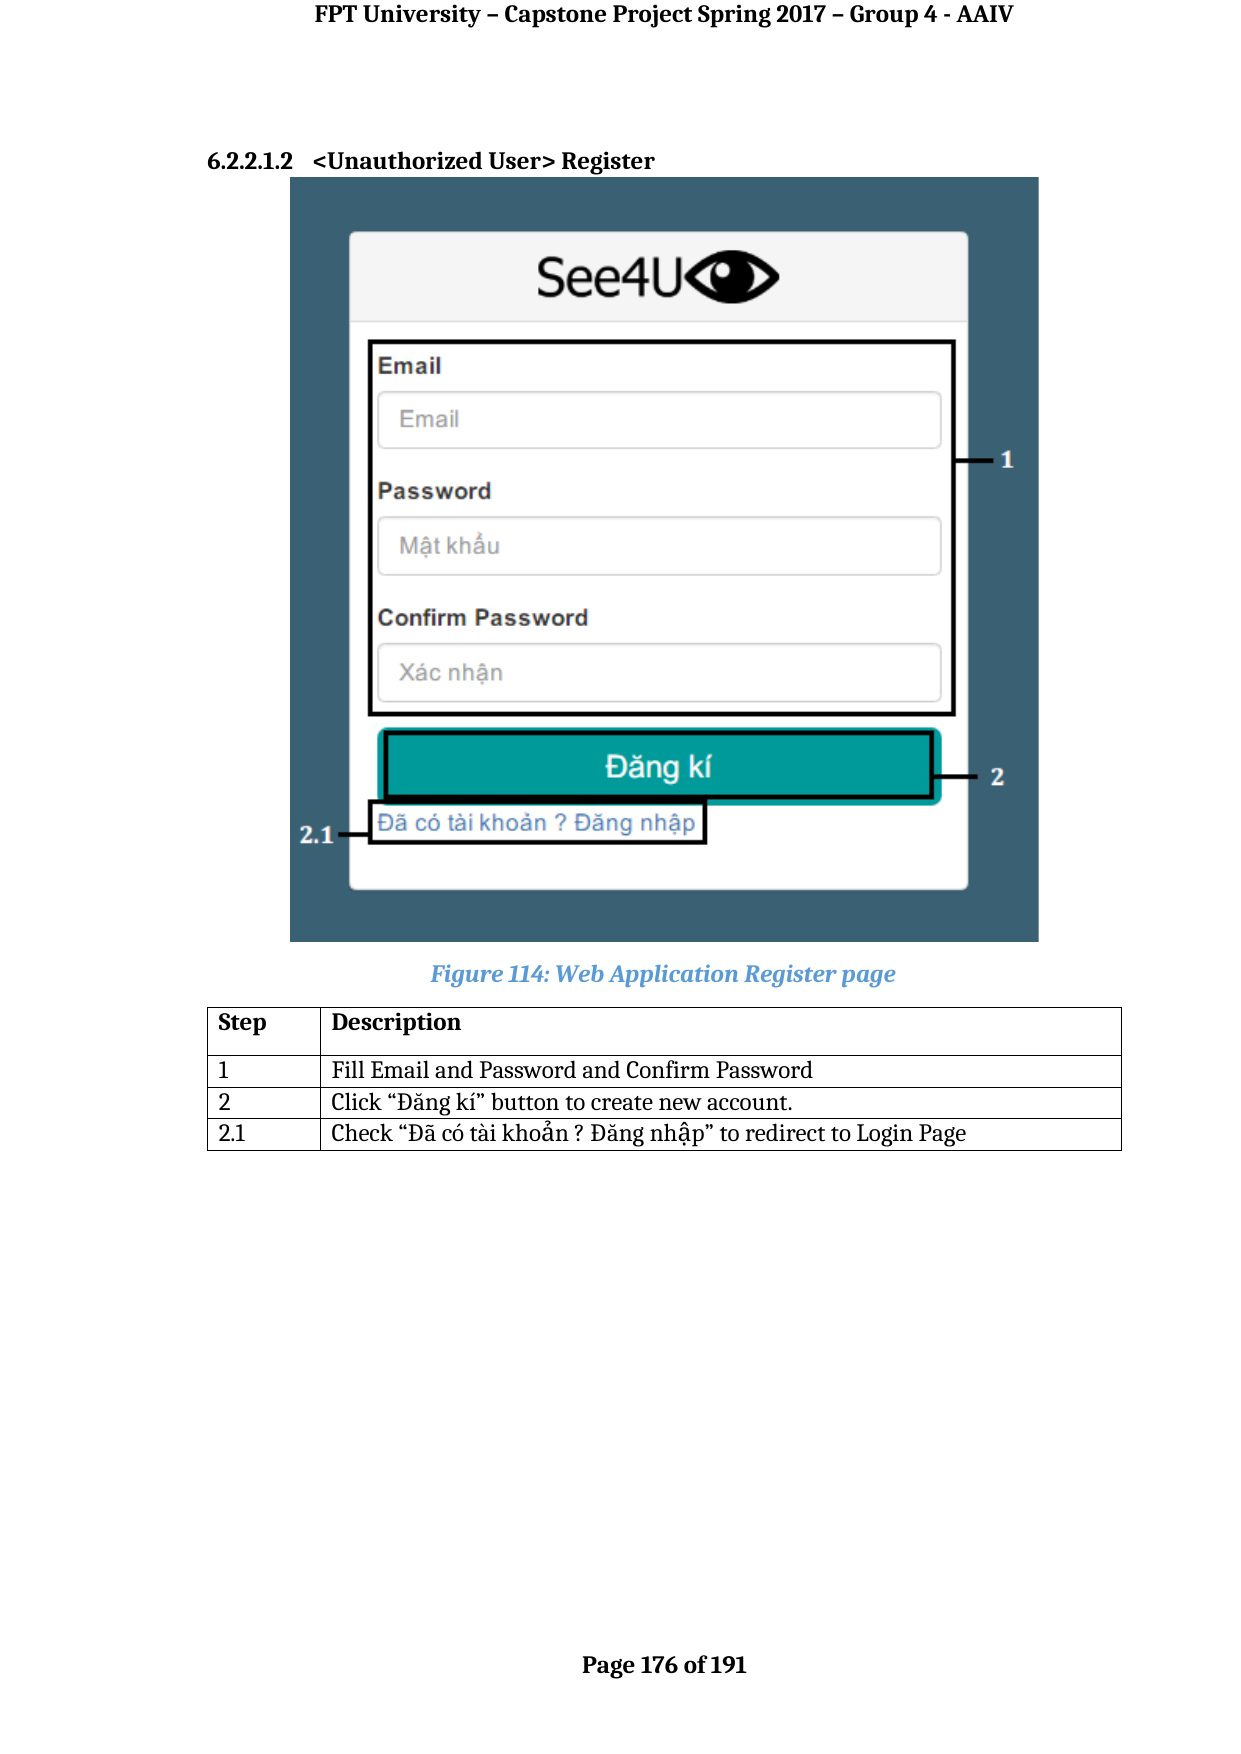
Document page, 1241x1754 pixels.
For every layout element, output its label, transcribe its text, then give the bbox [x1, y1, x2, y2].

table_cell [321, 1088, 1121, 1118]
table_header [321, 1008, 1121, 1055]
text Figure 114: Web Application Register page [207, 960, 1122, 989]
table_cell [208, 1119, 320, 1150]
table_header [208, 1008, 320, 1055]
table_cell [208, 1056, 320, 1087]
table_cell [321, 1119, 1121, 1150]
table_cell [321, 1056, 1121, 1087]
picture [290, 177, 1039, 942]
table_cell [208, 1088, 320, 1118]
subtitle <Unauthorized User> Register [207, 147, 1122, 176]
